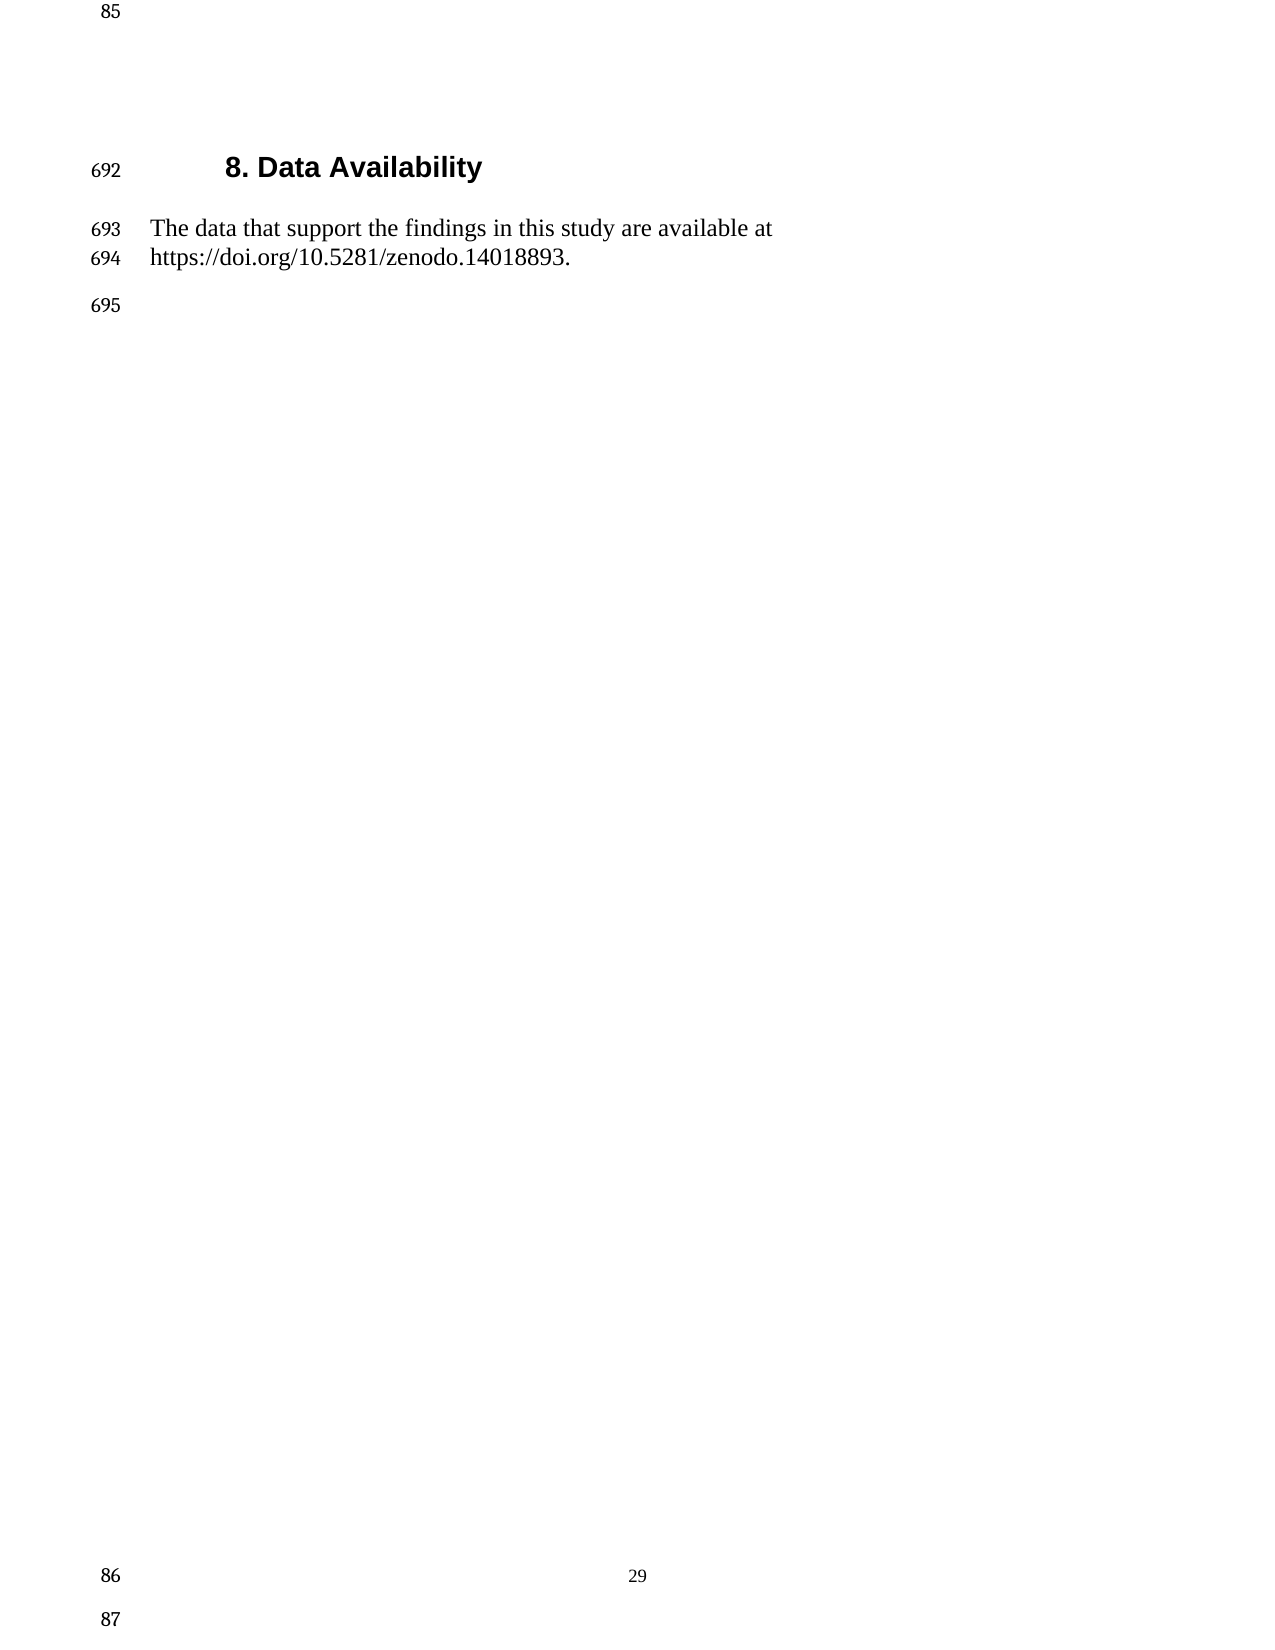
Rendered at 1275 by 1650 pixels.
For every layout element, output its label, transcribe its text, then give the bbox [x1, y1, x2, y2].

subtitle 8. Data Availability [150, 150, 1125, 183]
text The data that support the findings in this study are available at https://doi.org/10.5281/zenodo.14018893. [150, 213, 1125, 271]
